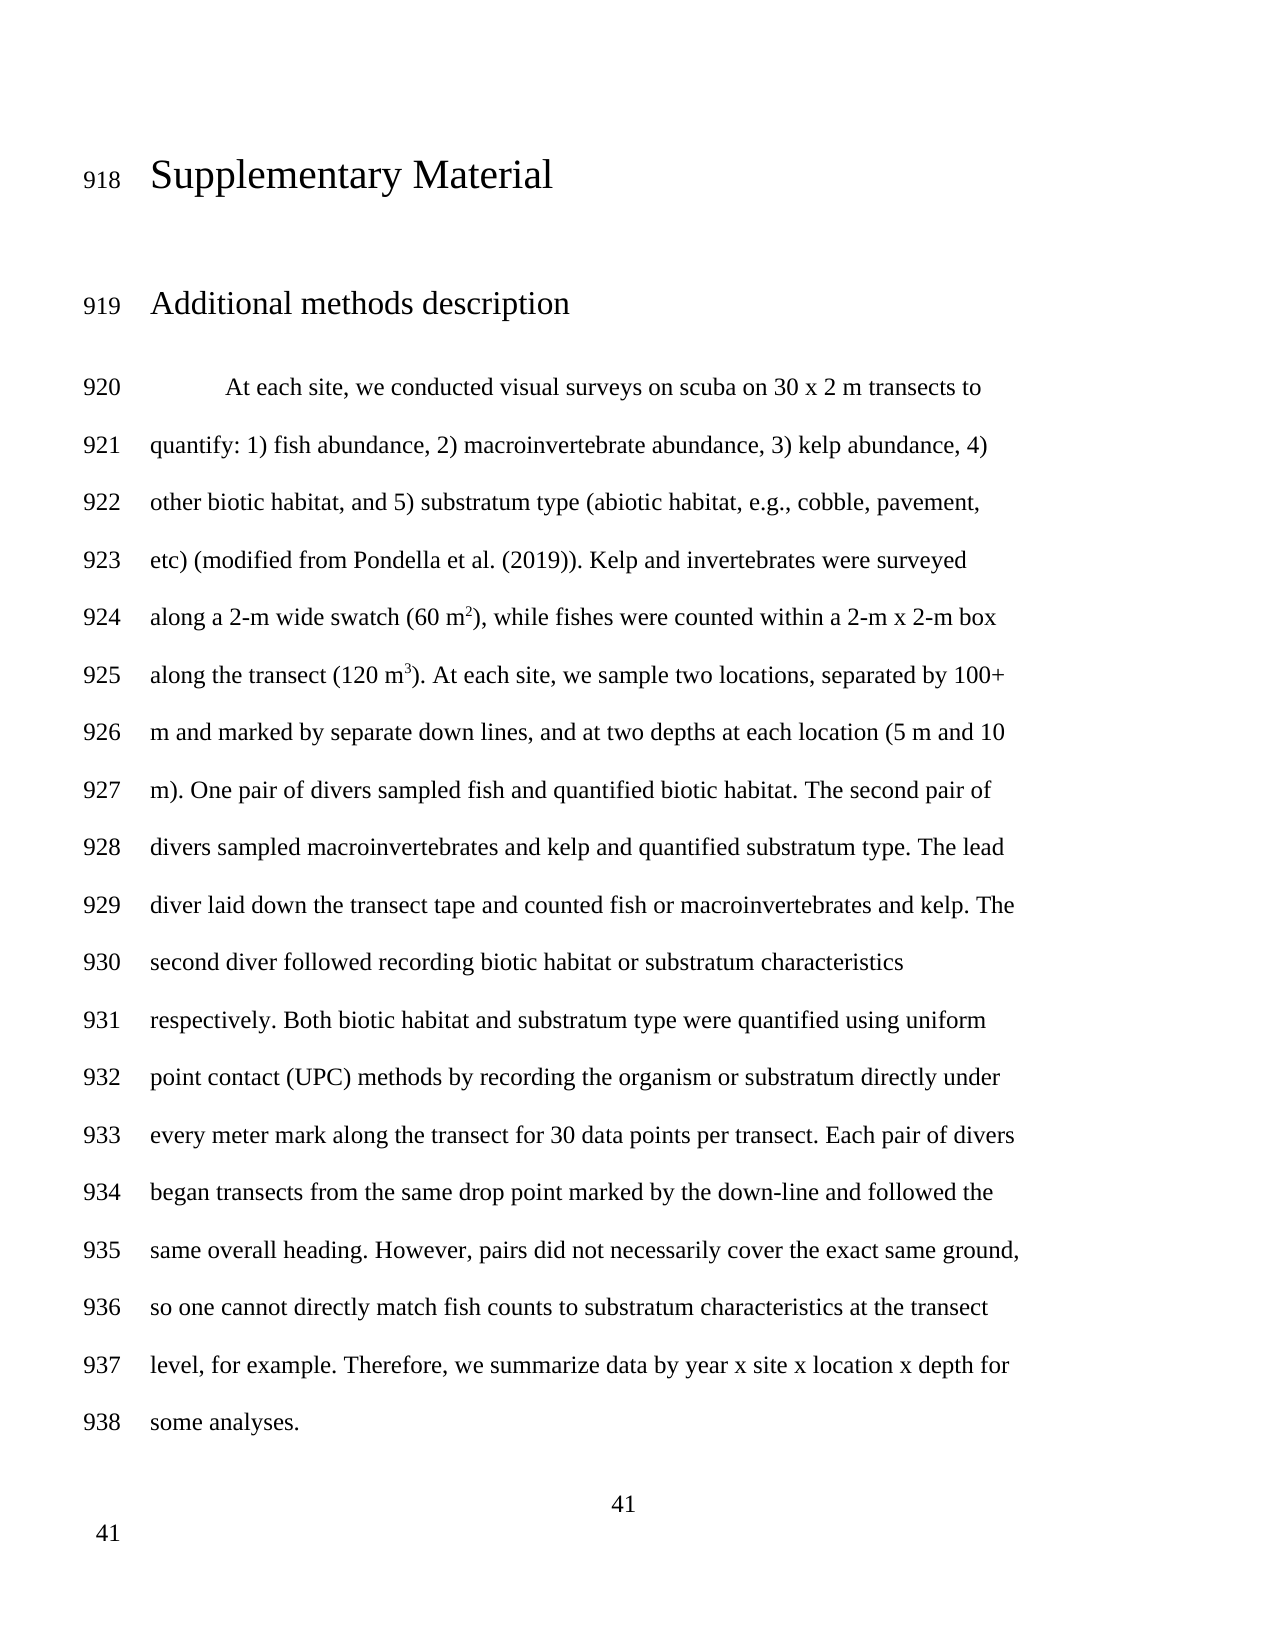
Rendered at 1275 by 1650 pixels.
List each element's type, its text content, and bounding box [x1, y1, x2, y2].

subtitle Supplementary Material [150, 150, 1022, 198]
subtitle Additional methods description [150, 283, 1022, 322]
text At each site, we conducted visual surveys on scuba on 30 x 2 m transects to quantify: 1) fish abundance, 2) macroinvertebrate abundance, 3) kelp abundance, 4) other biotic habitat, and 5) substratum type (abiotic habitat, e.g., cobble, pavement, etc) (modified from Pondella et al. (2019)). Kelp and invertebrates were surveyed along a 2-m wide swatch (60 m2), while fishes were counted within a 2-m x 2-m box along the transect (120 m3). At each site, we sample two locations, separated by 100+ m and marked by separate down lines, and at two depths at each location (5 m and 10 m). One pair of divers sampled fish and quantified biotic habitat. The second pair of divers sampled macroinvertebrates and kelp and quantified substratum type. The lead diver laid down the transect tape and counted fish or macroinvertebrates and kelp. The second diver followed recording biotic habitat or substratum characteristics respectively. Both biotic habitat and substratum type were quantified using uniform point contact (UPC) methods by recording the organism or substratum directly under every meter mark along the transect for 30 data points per transect. Each pair of divers began transects from the same drop point marked by the down-line and followed the same overall heading. However, pairs did not necessarily cover the exact same ground, so one cannot directly match fish counts to substratum characteristics at the transect level, for example. Therefore, we summarize data by year x site x location x depth for some analyses. [150, 372, 1022, 1436]
